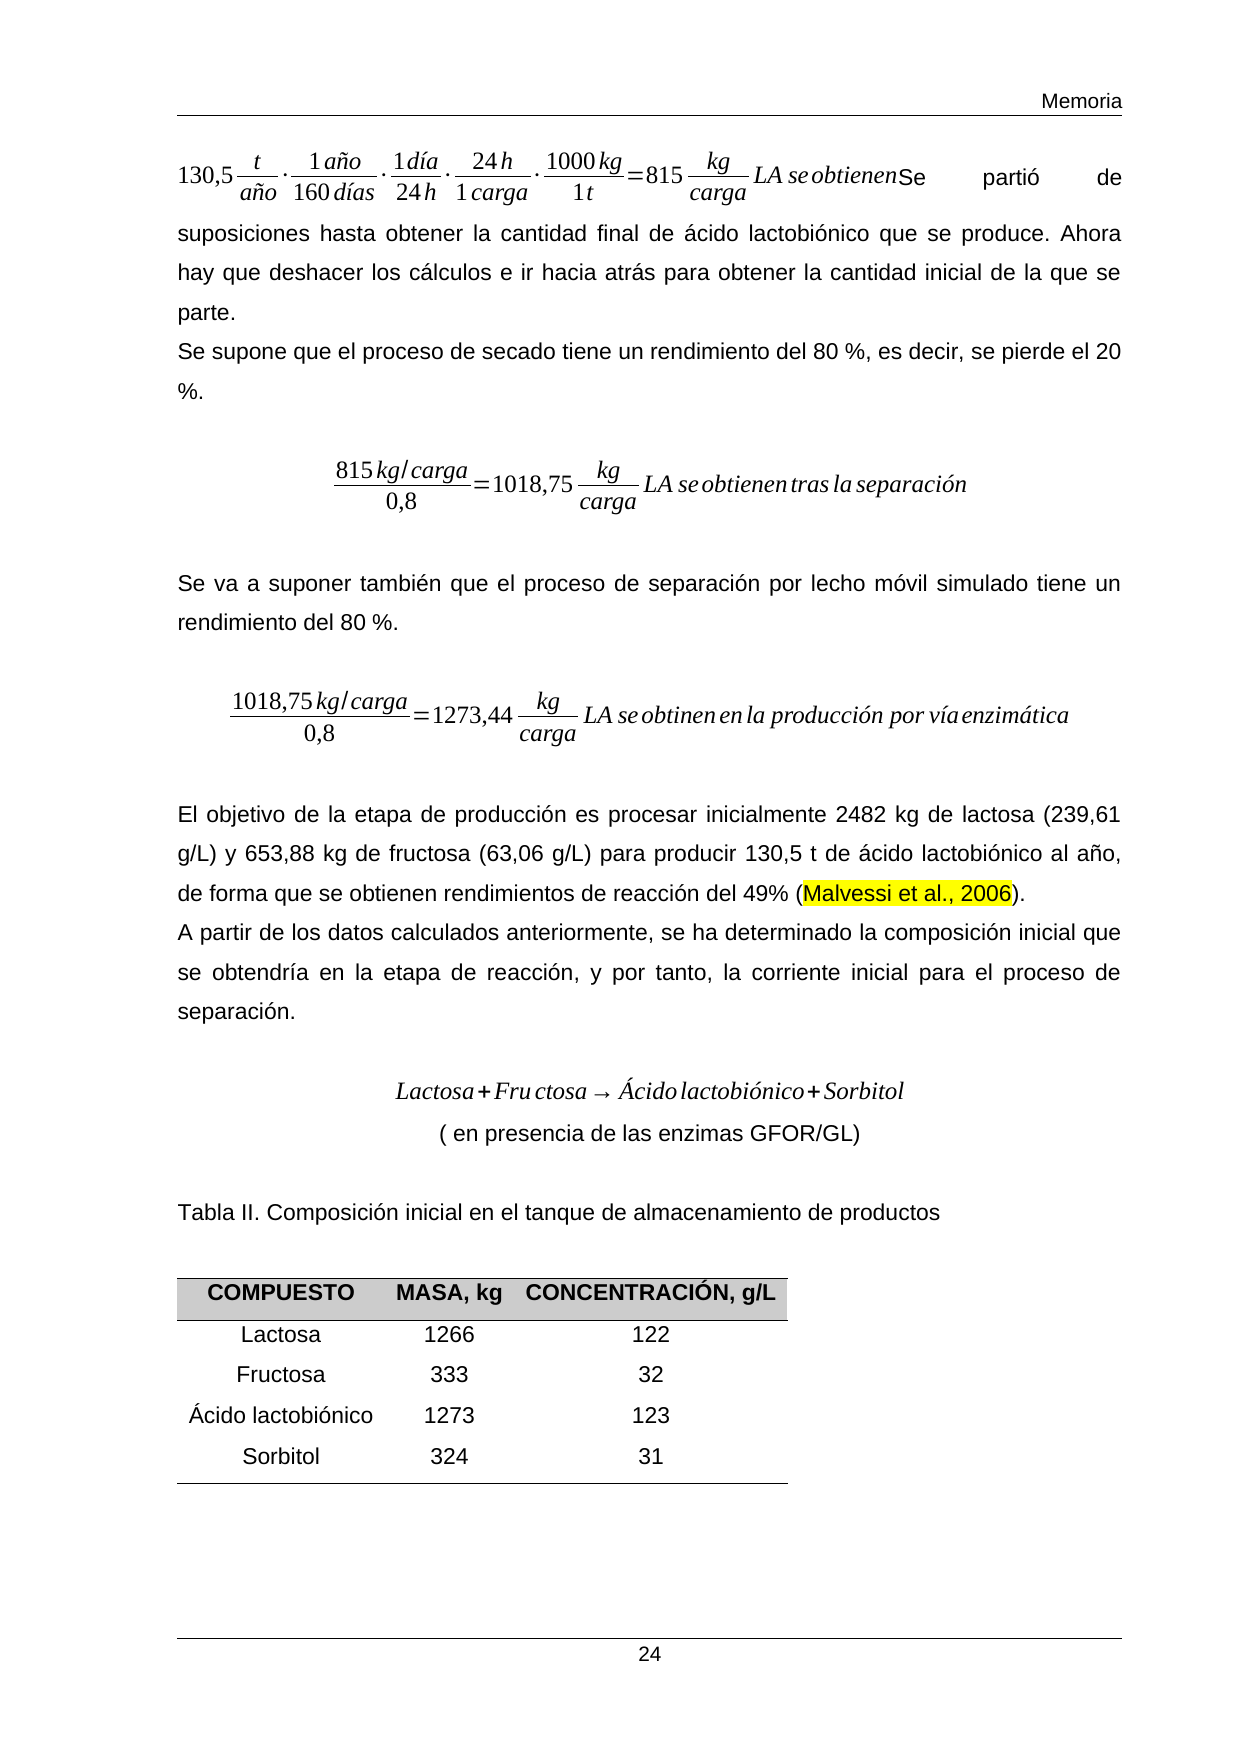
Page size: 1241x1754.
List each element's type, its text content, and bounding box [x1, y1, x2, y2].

table_cell Sorbitol [177, 1443, 384, 1483]
table_cell 123 [514, 1402, 787, 1443]
text Tabla II. Composición inicial en el tanque de almacenamiento de productos [177, 1199, 1122, 1226]
text ( en presencia de las enzimas GFOR/GL) [177, 1120, 1122, 1147]
table_cell 1266 [384, 1321, 514, 1361]
table_header CONCENTRACIÓN, g/L [514, 1279, 787, 1320]
table_header MASA, kg [384, 1279, 514, 1320]
table_cell 324 [384, 1443, 514, 1483]
table_cell Lactosa [177, 1321, 384, 1361]
text Se partió de suposiciones hasta obtener la cantidad final de ácido lactobiónico que se produce. Ahora hay que deshacer los cálculos e ir hacia atrás para obtener la cantidad inicial de la que se parte. [177, 148, 1122, 325]
table_cell 1273 [384, 1402, 514, 1443]
table_cell 32 [514, 1361, 787, 1402]
table_cell 31 [514, 1443, 787, 1483]
table_cell Fructosa [177, 1361, 384, 1402]
text A partir de los datos calculados anteriormente, se ha determinado la composición inicial que se obtendría en la etapa de reacción, y por tanto, la corriente inicial para el proceso de separación. [177, 919, 1122, 1024]
table_header COMPUESTO [177, 1279, 384, 1320]
text Se supone que el proceso de secado tiene un rendimiento del 80 %, es decir, se pierde el 20 %. [177, 338, 1122, 404]
text El objetivo de la etapa de producción es procesar inicialmente 2482 kg de lactosa (239,61 g/L) y 653,88 kg de fructosa (63,06 g/L) para producir 130,5 t de ácido lactobiónico al año, de forma que se obtienen rendimientos de reacción del 49% (Malvessi et al., 2006). [177, 801, 1122, 906]
text Se va a suponer también que el proceso de separación por lecho móvil simulado tiene un rendimiento del 80 %. [177, 569, 1122, 635]
table_cell 122 [514, 1321, 787, 1361]
table_cell Ácido lactobiónico [177, 1402, 384, 1443]
table_cell 333 [384, 1361, 514, 1402]
